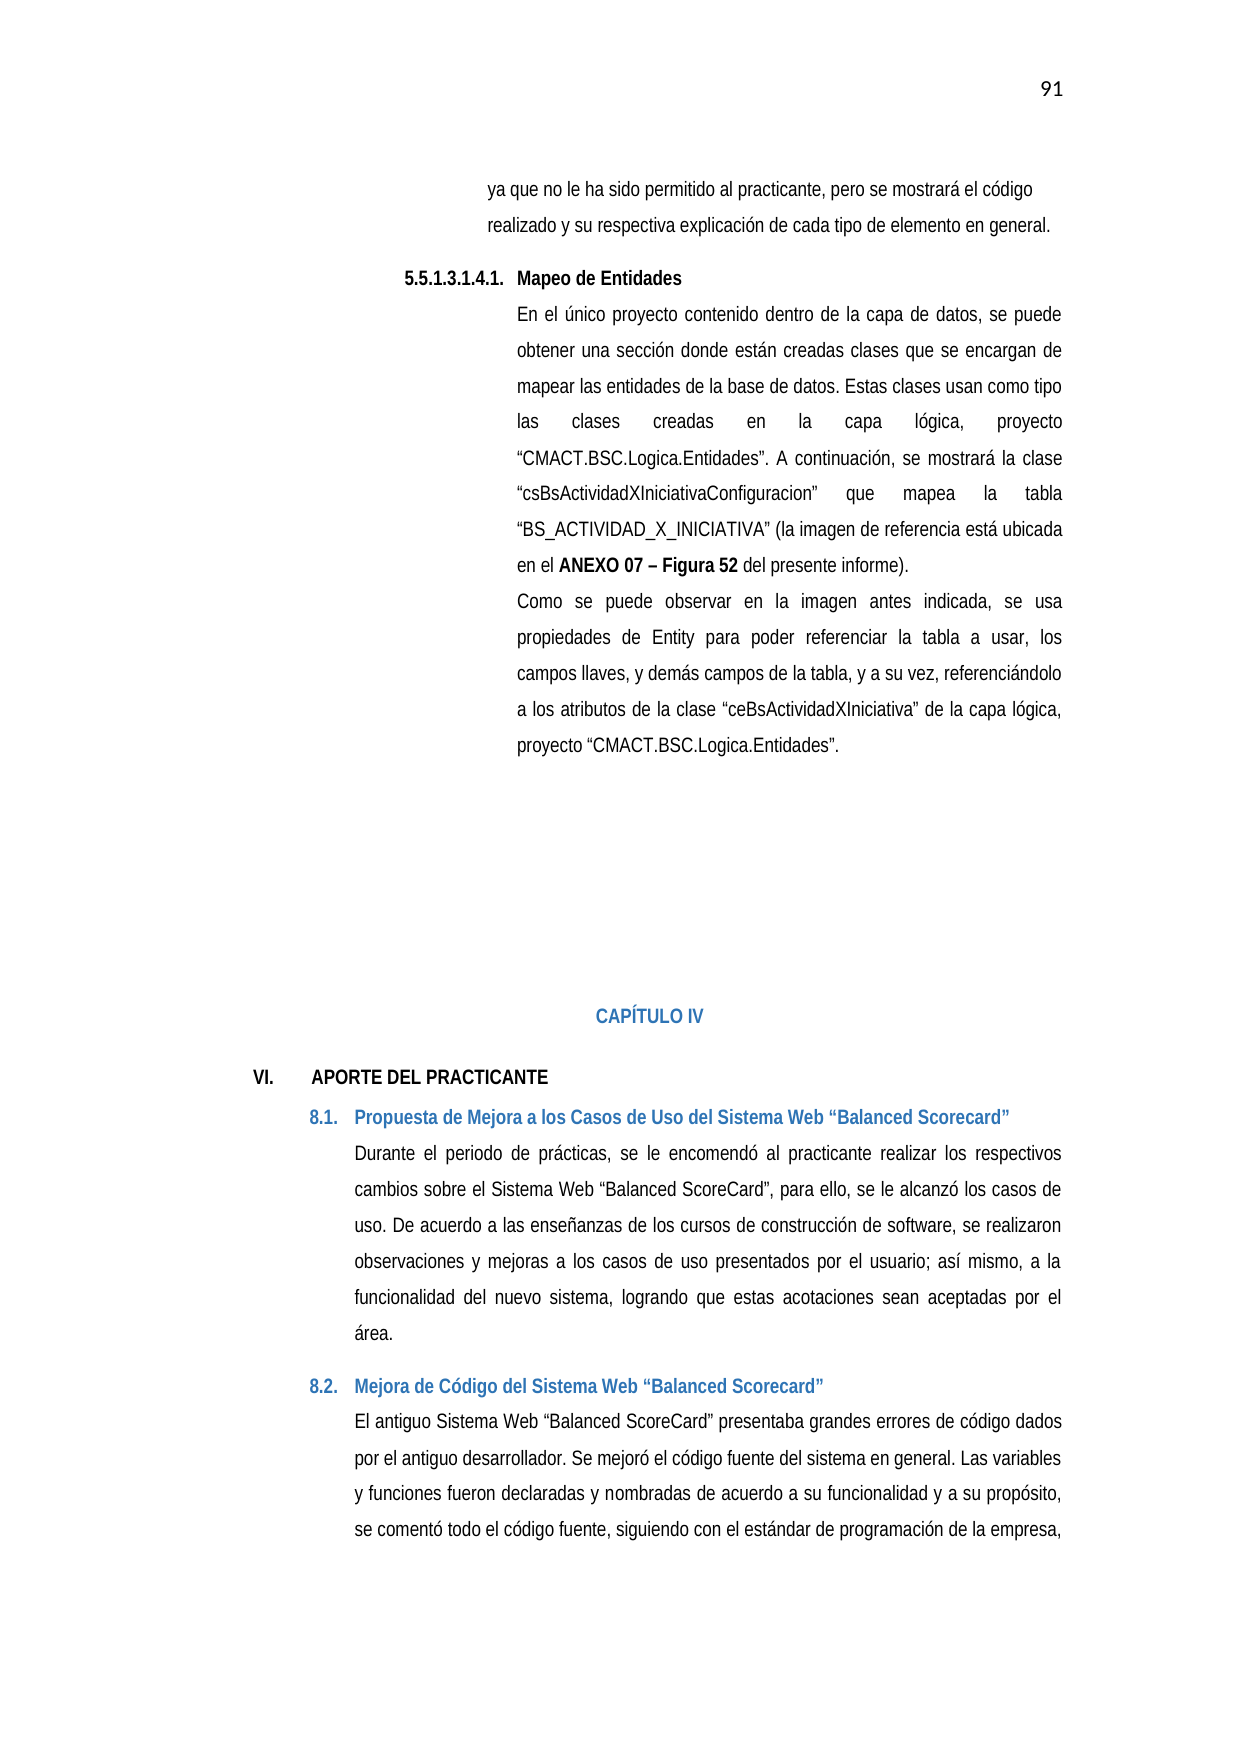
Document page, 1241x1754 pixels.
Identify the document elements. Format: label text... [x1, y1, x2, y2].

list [487, 177, 1063, 237]
text CAPÍTULO IV [236, 1004, 1063, 1028]
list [354, 1409, 1063, 1541]
list APORTE DEL PRACTICANTE [274, 1065, 1063, 1089]
list En el único proyecto contenido dentro de la capa de datos, se puede obtener una sección donde están creadas clases que se encargan de mapear las entidades de la base de datos. Estas clases usan como tipo las clases creadas en la capa lógica, proyecto “CMACT.BSC.Logica.Entidades”. A continuación, se mostrará la clase “csBsActividadXIniciativaConfiguracion” que mapea la tabla “BS_ACTIVIDAD_X_INICIATIVA” (la imagen de referencia está ubicada en el ANEXO 07 – Figura 52 del presente informe). [517, 302, 1063, 577]
list Mejora de Código del Sistema Web “Balanced Scorecard” [309, 1373, 1063, 1397]
list Como se puede observar en la imagen antes indicada, se usa propiedades de Entity para poder referenciar la tabla a usar, los campos llaves, y demás campos de la tabla, y a su vez, referenciándolo a los atributos de la clase “ceBsActividadXIniciativa” de la capa lógica, proyecto “CMACT.BSC.Logica.Entidades”. [517, 589, 1063, 757]
list Propuesta de Mejora a los Casos de Uso del Sistema Web “Balanced Scorecard” [309, 1105, 1063, 1129]
list Durante el periodo de prácticas, se le encomendó al practicante realizar los respectivos cambios sobre el Sistema Web “Balanced ScoreCard”, para ello, se le alcanzó los casos de uso. De acuerdo a las enseñanzas de los cursos de construcción de software, se realizaron observaciones y mejoras a los casos de uso presentados por el usuario; así mismo, a la funcionalidad del nuevo sistema, logrando que estas acotaciones sean aceptadas por el área. [354, 1141, 1063, 1345]
list Mapeo de Entidades [404, 266, 1063, 290]
